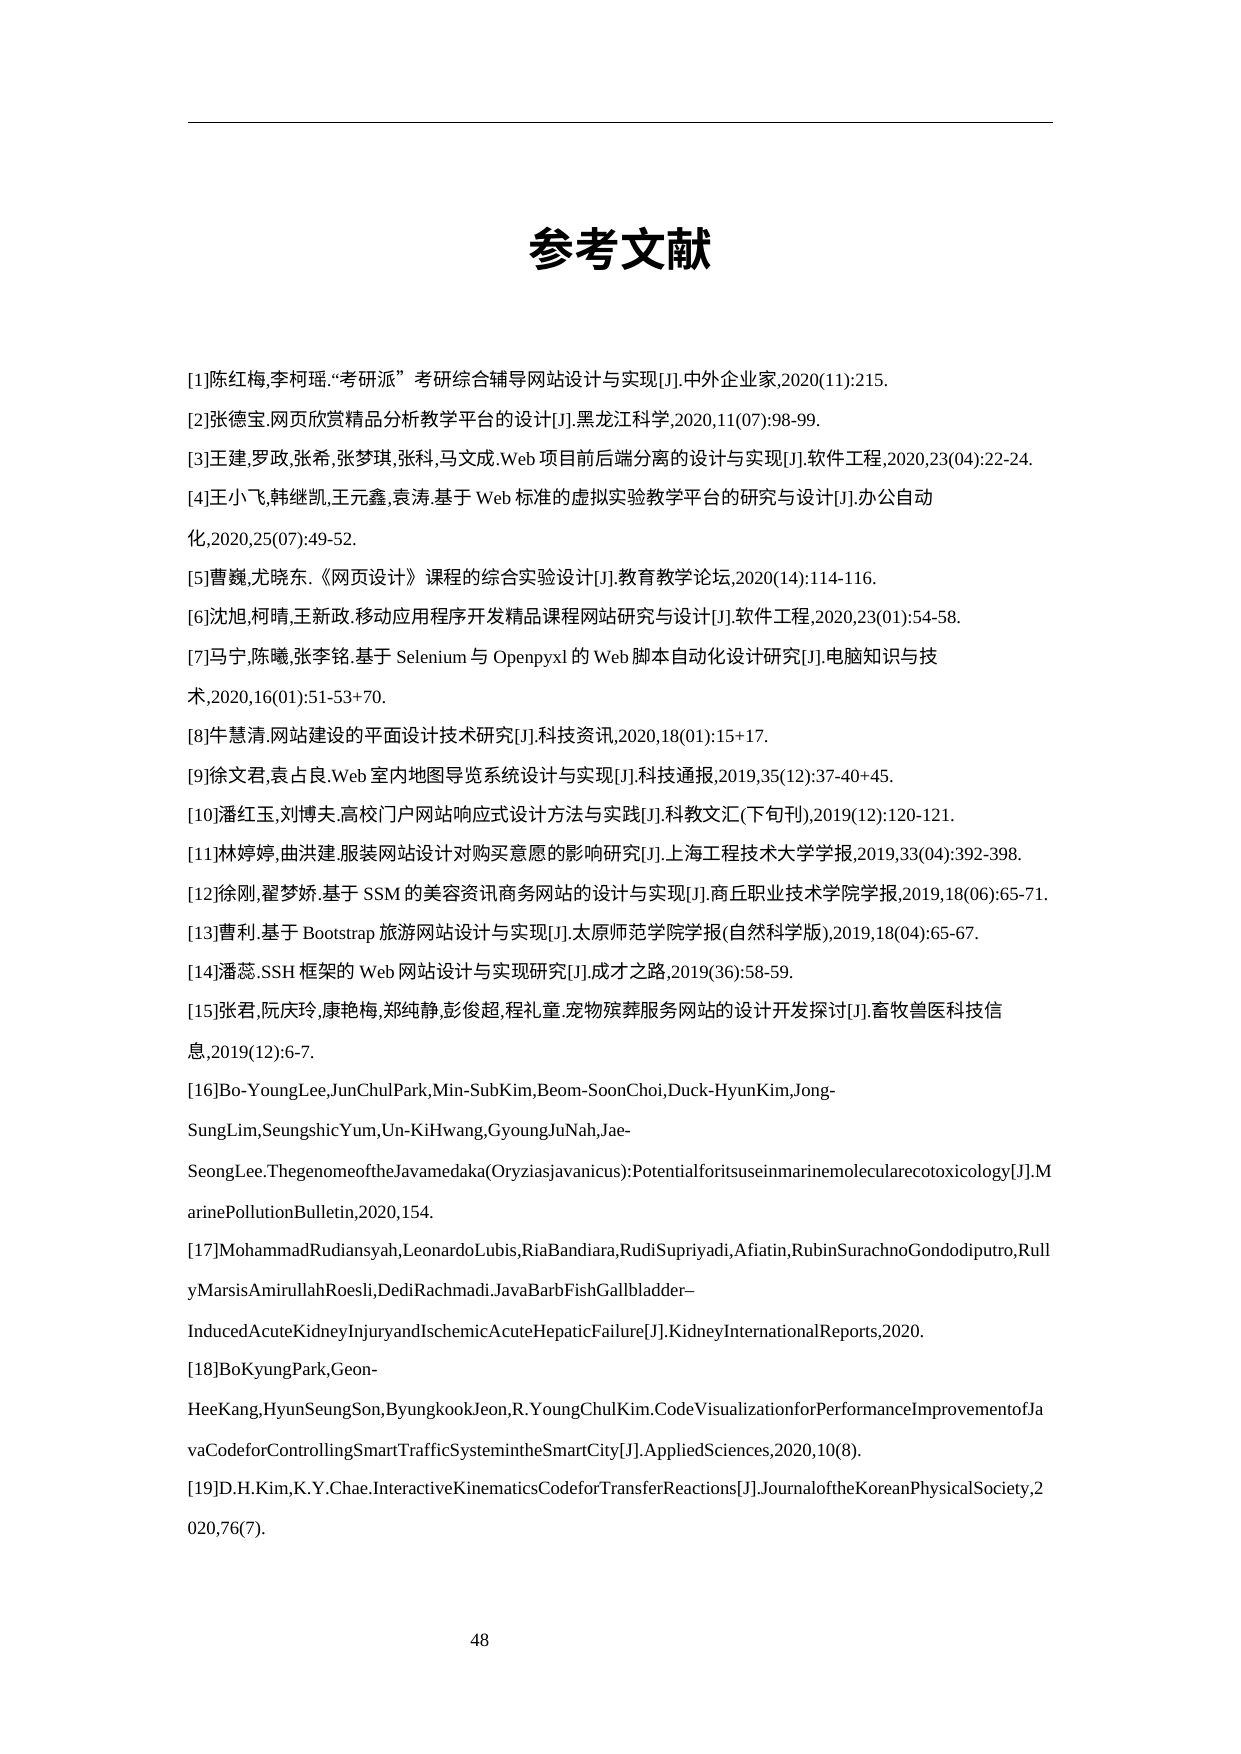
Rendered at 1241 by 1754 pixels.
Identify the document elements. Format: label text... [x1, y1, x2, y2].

text [8]牛慧清.网站建设的平面设计技术研究[J].科技资讯,2020,18(01):15+17. [187, 718, 1053, 751]
text [10]潘红玉,刘博夫.高校门户网站响应式设计方法与实践[J].科教文汇(下旬刊),2019(12):120-121. [187, 797, 1053, 829]
text [6]沈旭,柯晴,王新政.移动应用程序开发精品课程网站研究与设计[J].软件工程,2020,23(01):54-58. [187, 599, 1053, 632]
text [7]马宁,陈曦,张李铭.基于Selenium与Openpyxl的Web脚本自动化设计研究[J].电脑知识与技术,2020,16(01):51-53+70. [187, 639, 1053, 712]
text [12]徐刚,翟梦娇.基于SSM的美容资讯商务网站的设计与实现[J].商丘职业技术学院学报,2019,18(06):65-71. [187, 876, 1053, 908]
text [16]Bo-YoungLee,JunChulPark,Min-SubKim,Beom-SoonChoi,Duck-HyunKim,Jong-SungLim,SeungshicYum,Un-KiHwang,GyoungJuNah,Jae-SeongLee.ThegenomeoftheJavamedaka(Oryziasjavanicus):Potentialforitsuseinmarinemolecularecotoxicology[J].MarinePollutionBulletin,2020,154. [187, 1073, 1053, 1228]
subtitle 参考文献 [187, 197, 1053, 295]
text [4]王小飞,韩继凯,王元鑫,袁涛.基于Web标准的虚拟实验教学平台的研究与设计[J].办公自动化,2020,25(07):49-52. [187, 480, 1053, 553]
text [9]徐文君,袁占良.Web室内地图导览系统设计与实现[J].科技通报,2019,35(12):37-40+45. [187, 758, 1053, 790]
text [17]MohammadRudiansyah,LeonardoLubis,RiaBandiara,RudiSupriyadi,Afiatin,RubinSurachnoGondodiputro,RullyMarsisAmirullahRoesli,DediRachmadi.JavaBarbFishGallbladder–InducedAcuteKidneyInjuryandIschemicAcuteHepaticFailure[J].KidneyInternationalReports,2020. [187, 1233, 1053, 1347]
text [19]D.H.Kim,K.Y.Chae.InteractiveKinematicsCodeforTransferReactions[J].JournaloftheKoreanPhysicalSociety,2020,76(7). [187, 1471, 1053, 1544]
text [18]BoKyungPark,Geon-HeeKang,HyunSeungSon,ByungkookJeon,R.YoungChulKim.CodeVisualizationforPerformanceImprovementofJavaCodeforControllingSmartTrafficSystemintheSmartCity[J].AppliedSciences,2020,10(8). [187, 1352, 1053, 1466]
text [5]曹巍,尤晓东.《网页设计》课程的综合实验设计[J].教育教学论坛,2020(14):114-116. [187, 560, 1053, 593]
text [2]张德宝.网页欣赏精品分析教学平台的设计[J].黑龙江科学,2020,11(07):98-99. [187, 402, 1053, 434]
text [3]王建,罗政,张希,张梦琪,张科,马文成.Web项目前后端分离的设计与实现[J].软件工程,2020,23(04):22-24. [187, 441, 1053, 473]
text [15]张君,阮庆玲,康艳梅,郑纯静,彭俊超,程礼童.宠物殡葬服务网站的设计开发探讨[J].畜牧兽医科技信息,2019(12):6-7. [187, 993, 1053, 1067]
text [1]陈红梅,李柯瑶.“考研派”考研综合辅导网站设计与实现[J].中外企业家,2020(11):215. [187, 362, 1053, 395]
text [13]曹利.基于Bootstrap旅游网站设计与实现[J].太原师范学院学报(自然科学版),2019,18(04):65-67. [187, 915, 1053, 947]
text [14]潘蕊.SSH框架的Web网站设计与实现研究[J].成才之路,2019(36):58-59. [187, 954, 1053, 987]
text [11]林婷婷,曲洪建.服装网站设计对购买意愿的影响研究[J].上海工程技术大学学报,2019,33(04):392-398. [187, 836, 1053, 869]
